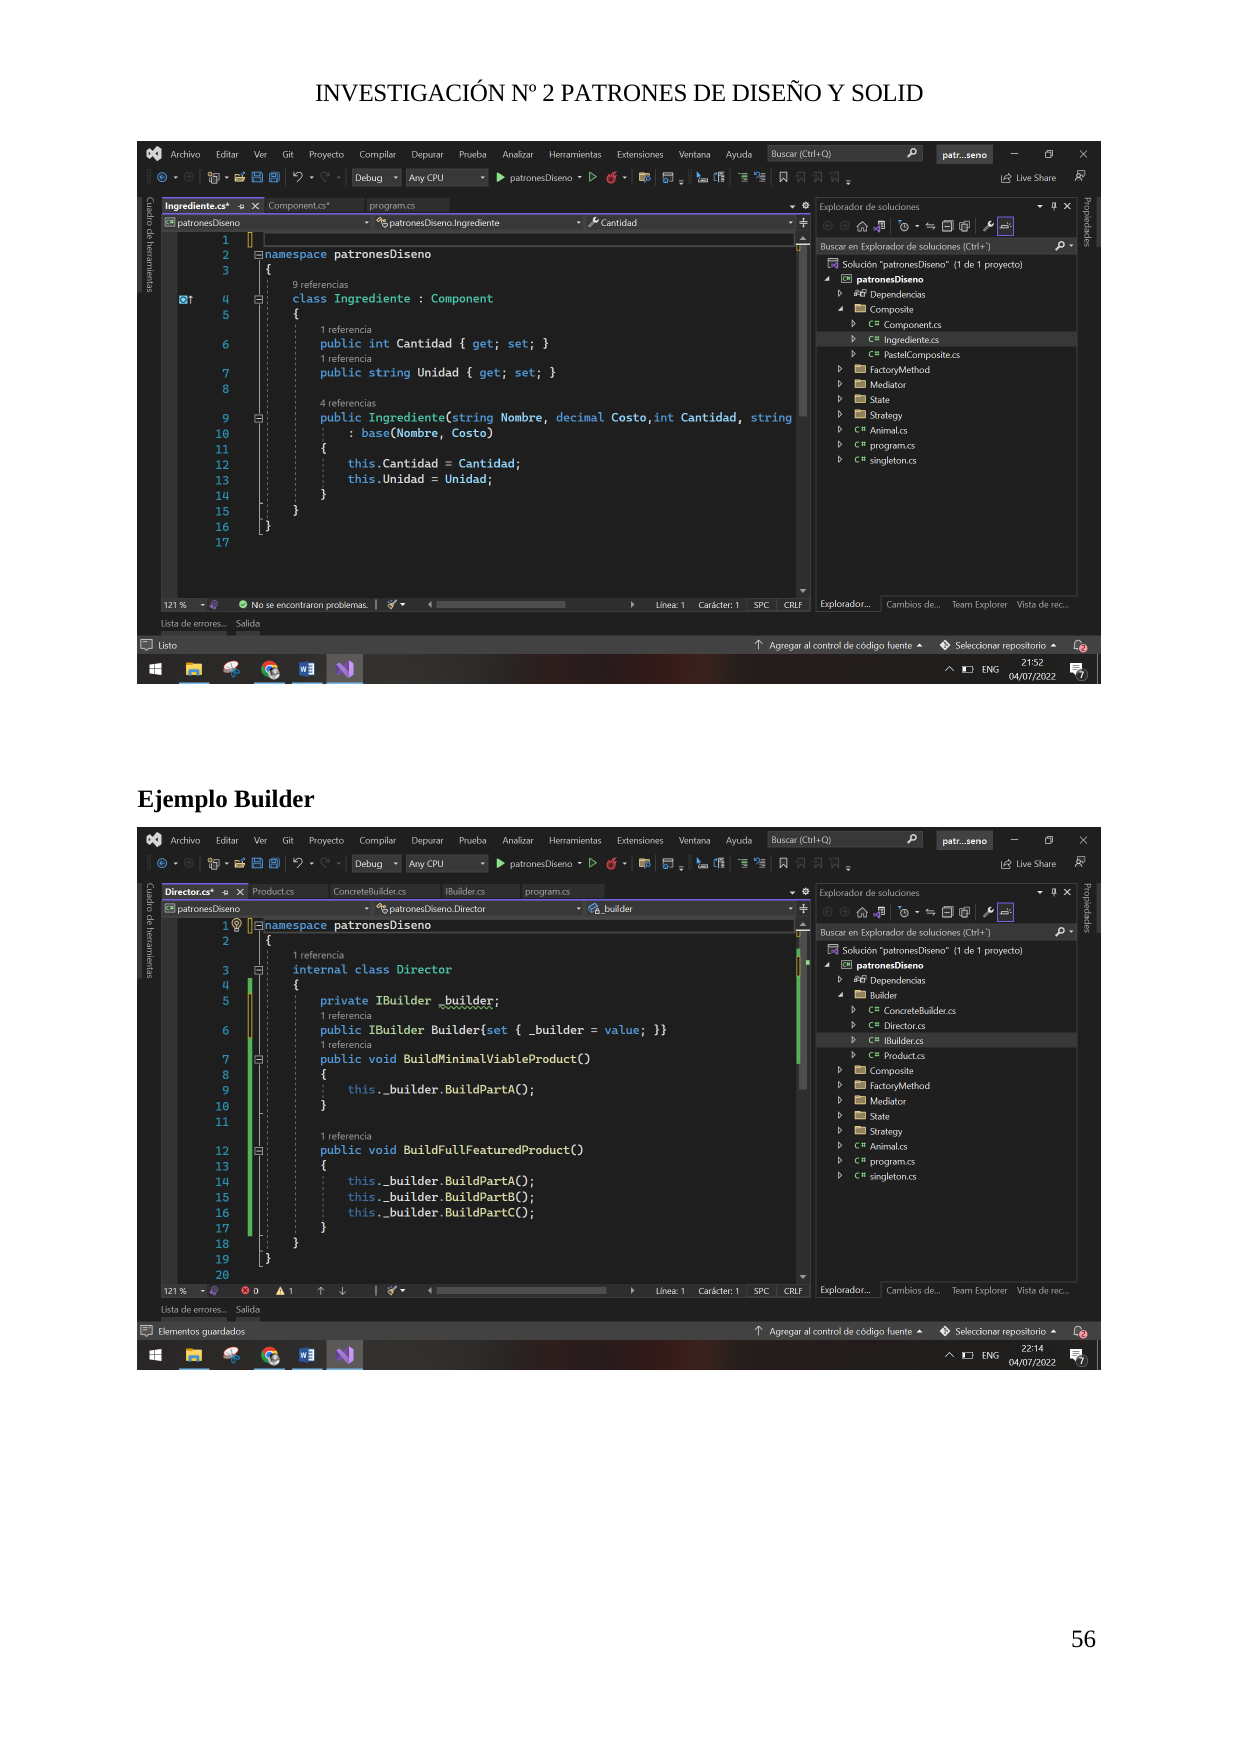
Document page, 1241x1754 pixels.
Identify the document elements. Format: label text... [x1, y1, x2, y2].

picture [137, 827, 1101, 1370]
picture [137, 141, 1101, 684]
subtitle Ejemplo Builder [137, 784, 1103, 813]
